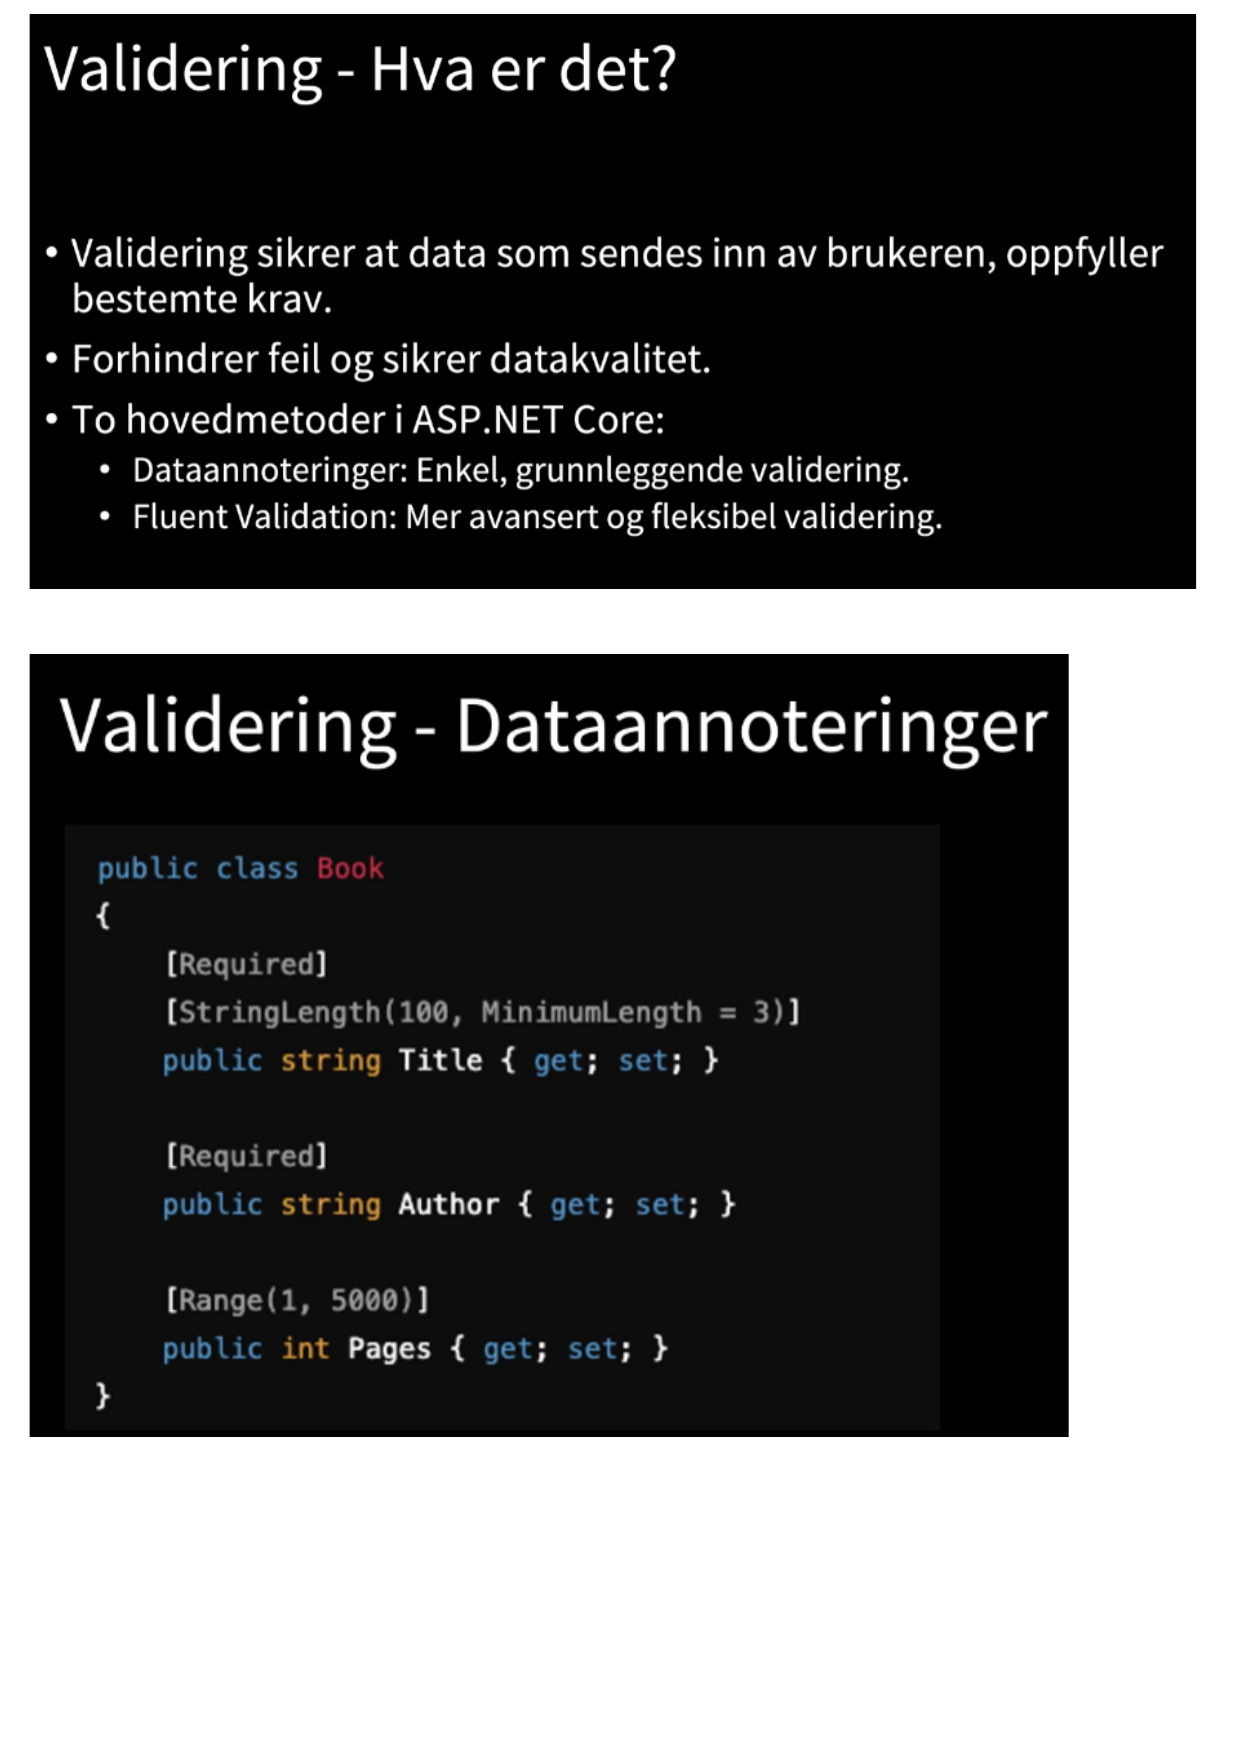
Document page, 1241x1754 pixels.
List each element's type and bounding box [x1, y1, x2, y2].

picture [29, 654, 1069, 1437]
picture [29, 14, 1197, 589]
